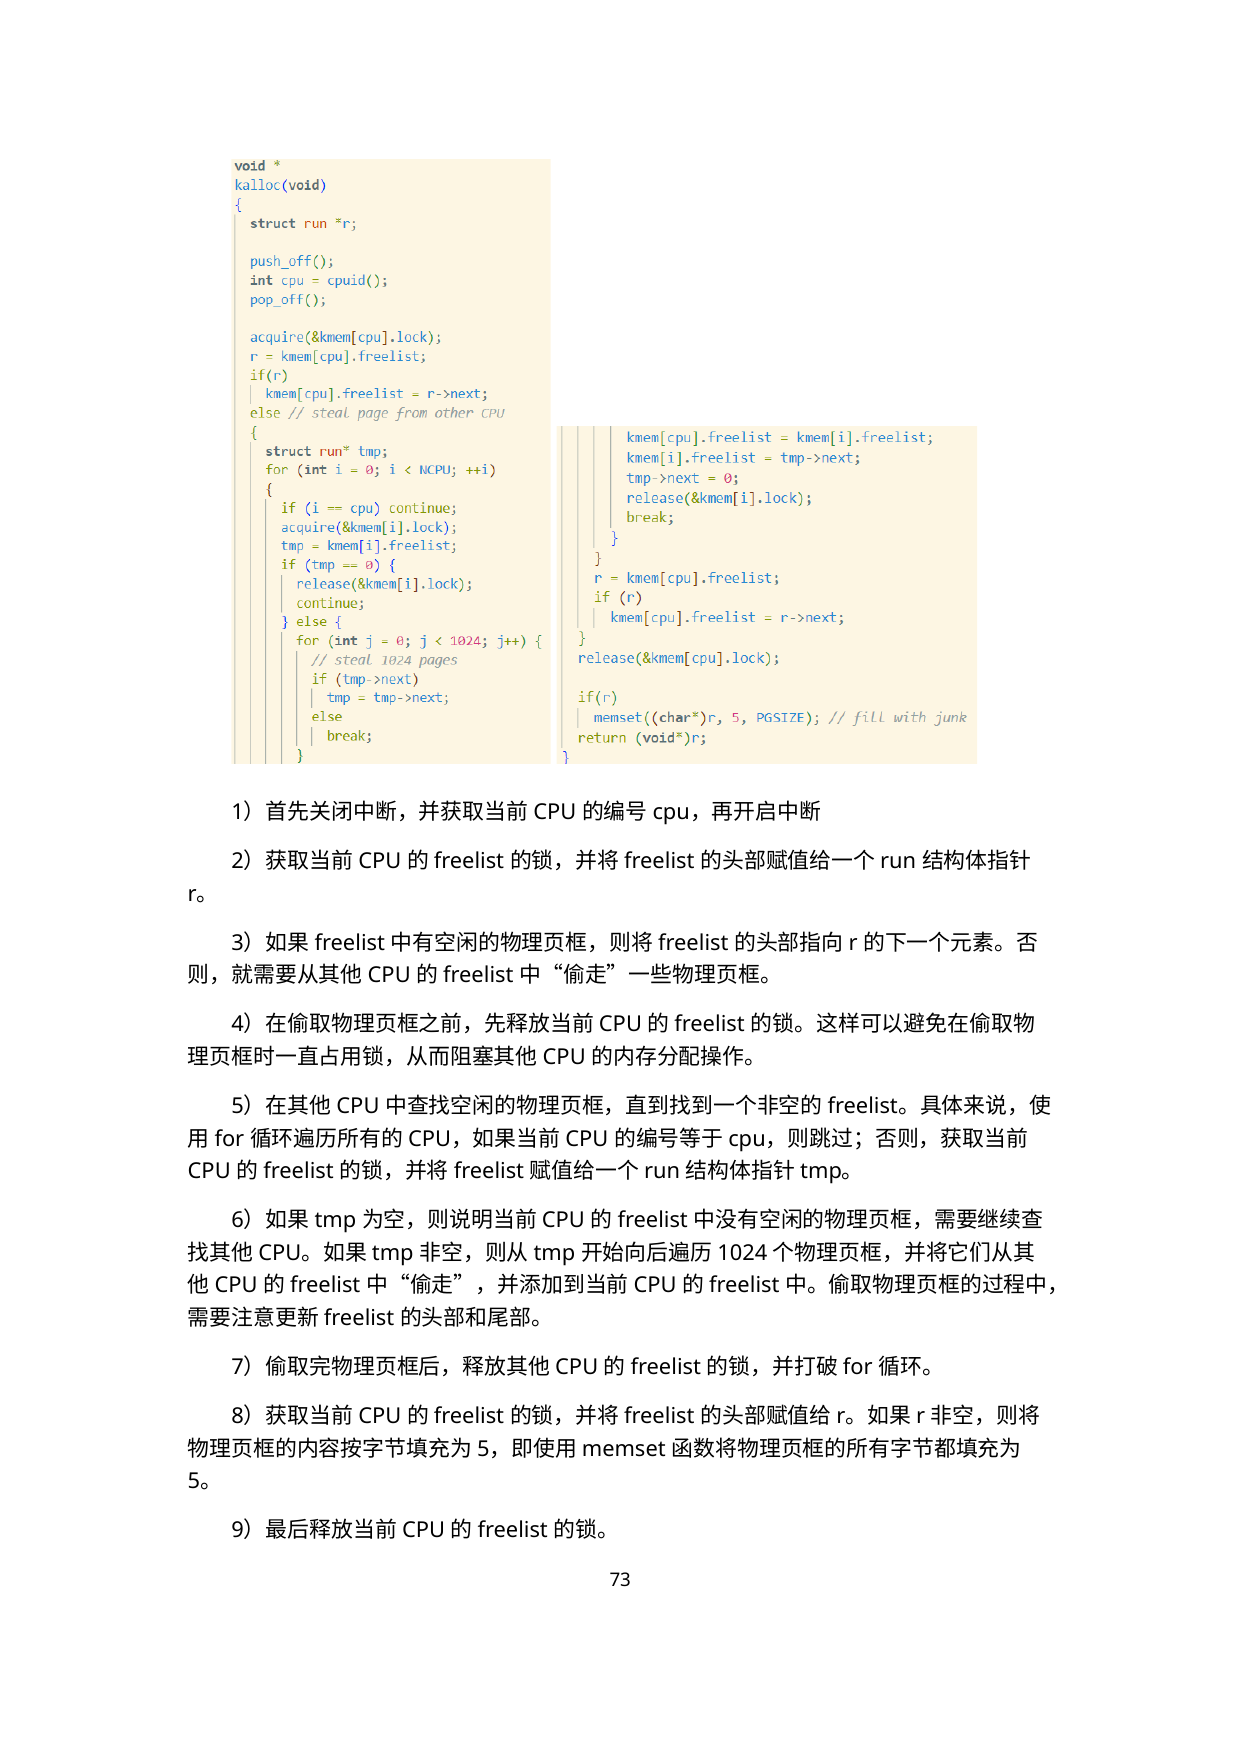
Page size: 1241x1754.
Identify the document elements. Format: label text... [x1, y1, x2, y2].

text 3）如果 freelist 中有空闲的物理页框，则将 freelist 的头部指向 r 的下一个元素。否则，就需要从其他 CPU 的 freelist 中“偷走”一些物理页框。 [187, 924, 1053, 989]
text 9）最后释放当前 CPU 的 freelist 的锁。 [187, 1512, 1053, 1544]
picture [231, 159, 551, 764]
text 6）如果 tmp 为空，则说明当前 CPU 的 freelist 中没有空闲的物理页框，需要继续查找其他 CPU。如果 tmp 非空，则从 tmp 开始向后遍历 1024 个物理页框，并将它们从其他 CPU 的 freelist 中“偷走”，并添加到当前 CPU 的 freelist 中。偷取物理页框的过程中，需要注意更新 freelist 的头部和尾部。 [187, 1202, 1053, 1332]
text 2）获取当前 CPU 的 freelist 的锁，并将 freelist 的头部赋值给一个 run 结构体指针 r。 [187, 843, 1053, 908]
text 1）首先关闭中断，并获取当前 CPU 的编号 cpu，再开启中断 [187, 793, 1053, 826]
text 7）偷取完物理页框后，释放其他 CPU 的 freelist 的锁，并打破 for 循环。 [187, 1348, 1053, 1381]
text 5）在其他 CPU 中查找空闲的物理页框，直到找到一个非空的 freelist。具体来说，使用 for 循环遍历所有的 CPU，如果当前 CPU 的编号等于 cpu，则跳过；否则，获取当前 CPU 的 freelist 的锁，并将 freelist 赋值给一个 run 结构体指针 tmp。 [187, 1088, 1053, 1185]
text 8）获取当前 CPU 的 freelist 的锁，并将 freelist 的头部赋值给 r。如果 r 非空，则将物理页框的内容按字节填充为 5，即使用 memset 函数将物理页框的所有字节都填充为 5。 [187, 1398, 1053, 1495]
text 4）在偷取物理页框之前，先释放当前 CPU 的 freelist 的锁。这样可以避免在偷取物理页框时一直占用锁，从而阻塞其他 CPU 的内存分配操作。 [187, 1006, 1053, 1071]
picture [556, 426, 978, 764]
